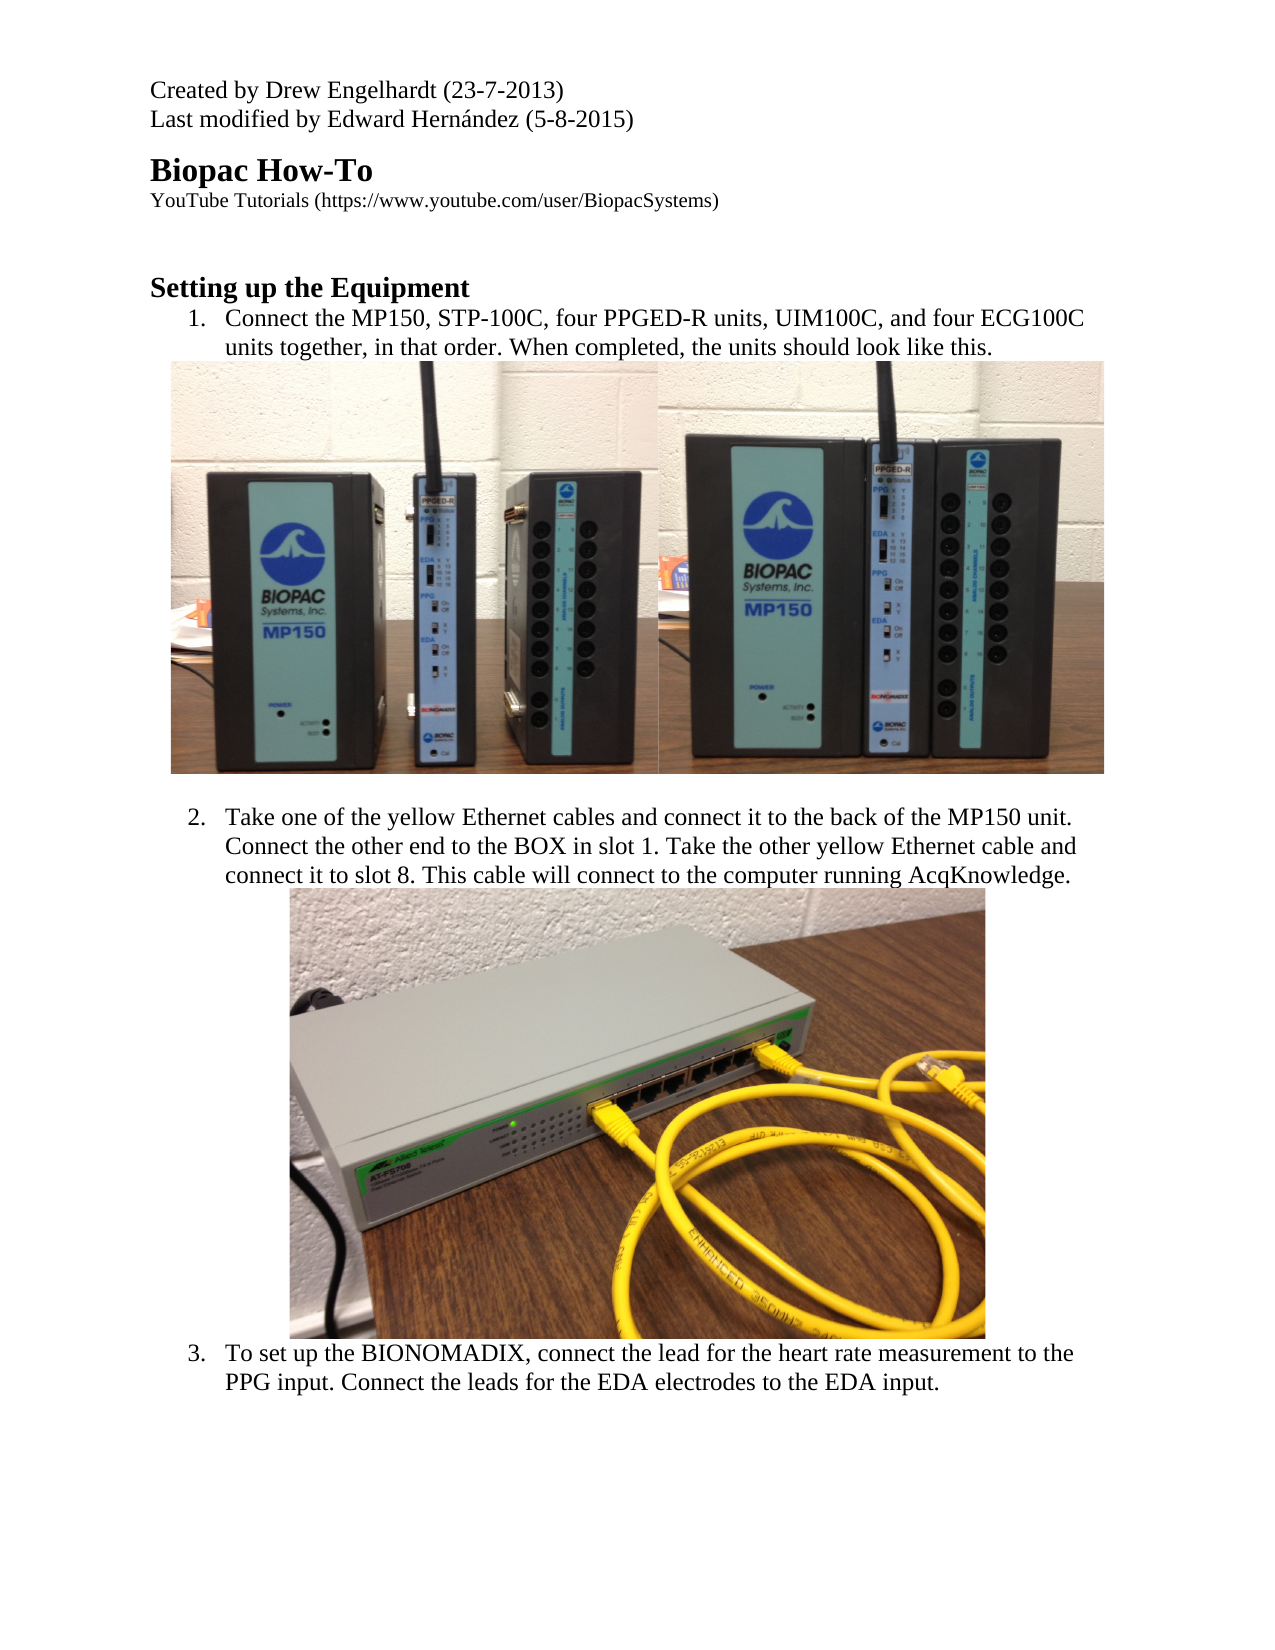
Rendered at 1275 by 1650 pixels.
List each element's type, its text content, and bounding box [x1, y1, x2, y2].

list Connect the MP150, STP-100C, four PPGED-R units, UIM100C, and four ECG100C units together, in that order. When completed, the units should look like this. [187, 303, 1125, 361]
list Take one of the yellow Ethernet cables and connect it to the back of the MP150 unit. Connect the other end to the BOX in slot 1. Take the other yellow Ethernet cable and connect it to slot 8. This cable will connect to the computer running AcqKnowledge. [187, 802, 1125, 888]
text Biopac How-To [150, 150, 1125, 188]
picture [170, 361, 1105, 774]
list To set up the BIONOMADIX, connect the lead for the heart rate measurement to the PPG input. Connect the leads for the EDA electrodes to the EDA input. [187, 1338, 1125, 1396]
text YouTube Tutorials (https://www.youtube.com/user/BiopacSystems) [150, 188, 1125, 212]
text Setting up the Equipment [150, 270, 1125, 303]
picture [289, 888, 986, 1339]
